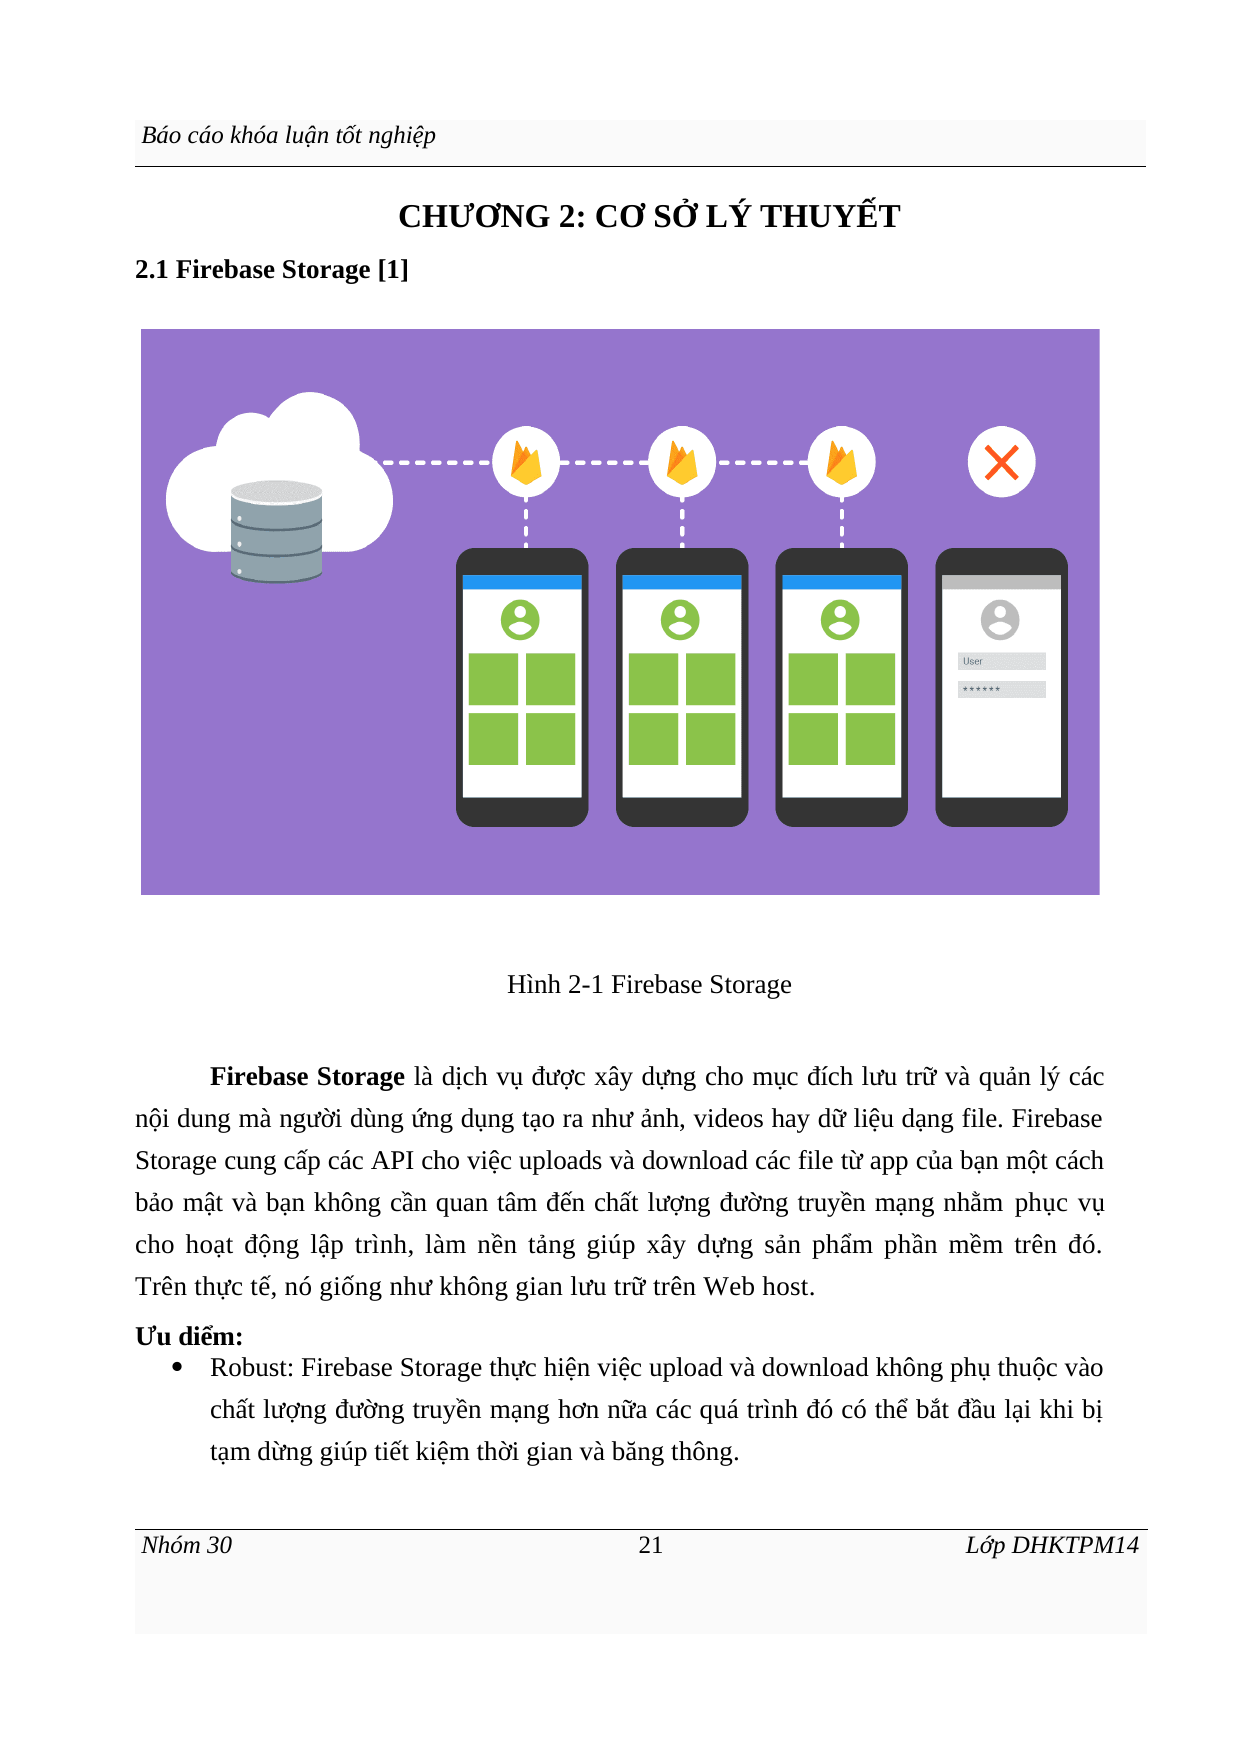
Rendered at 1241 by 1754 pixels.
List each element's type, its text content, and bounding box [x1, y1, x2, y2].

subtitle Firebase Storage [135, 253, 1105, 284]
subtitle : CƠ SỞ LÝ THUYẾT [135, 196, 1105, 234]
picture [141, 329, 1100, 895]
table_header [135, 300, 1105, 939]
text Ưu diểm: [135, 1320, 1105, 1351]
text Firebase Storage là dịch vụ được xây dựng cho mục đích lưu trữ và quản lý các nội dung mà người dùng ứng dụng tạo ra như ảnh, videos hay dữ liệu dạng file. Firebase Storage cung cấp các API cho việc uploads và download các file từ app của bạn một cách bảo mật và bạn không cần quan tâm đến chất lượng đường truyền mạng nhằm phục vụ cho hoạt động lập trình, làm nền tảng giúp xây dựng sản phẩm phần mềm trên đó. Trên thực tế, nó giống như không gian lưu trữ trên Web host. [135, 1060, 1105, 1301]
table_cell Hình 2-1 Firebase Storage [135, 939, 1105, 1029]
list Robust: Firebase Storage thực hiện việc upload và download không phụ thuộc vào chất lượng đường truyền mạng hơn nữa các quá trình đó có thể bắt đầu lại khi bị tạm dừng giúp tiết kiệm thời gian và băng thông. [172, 1351, 1105, 1466]
